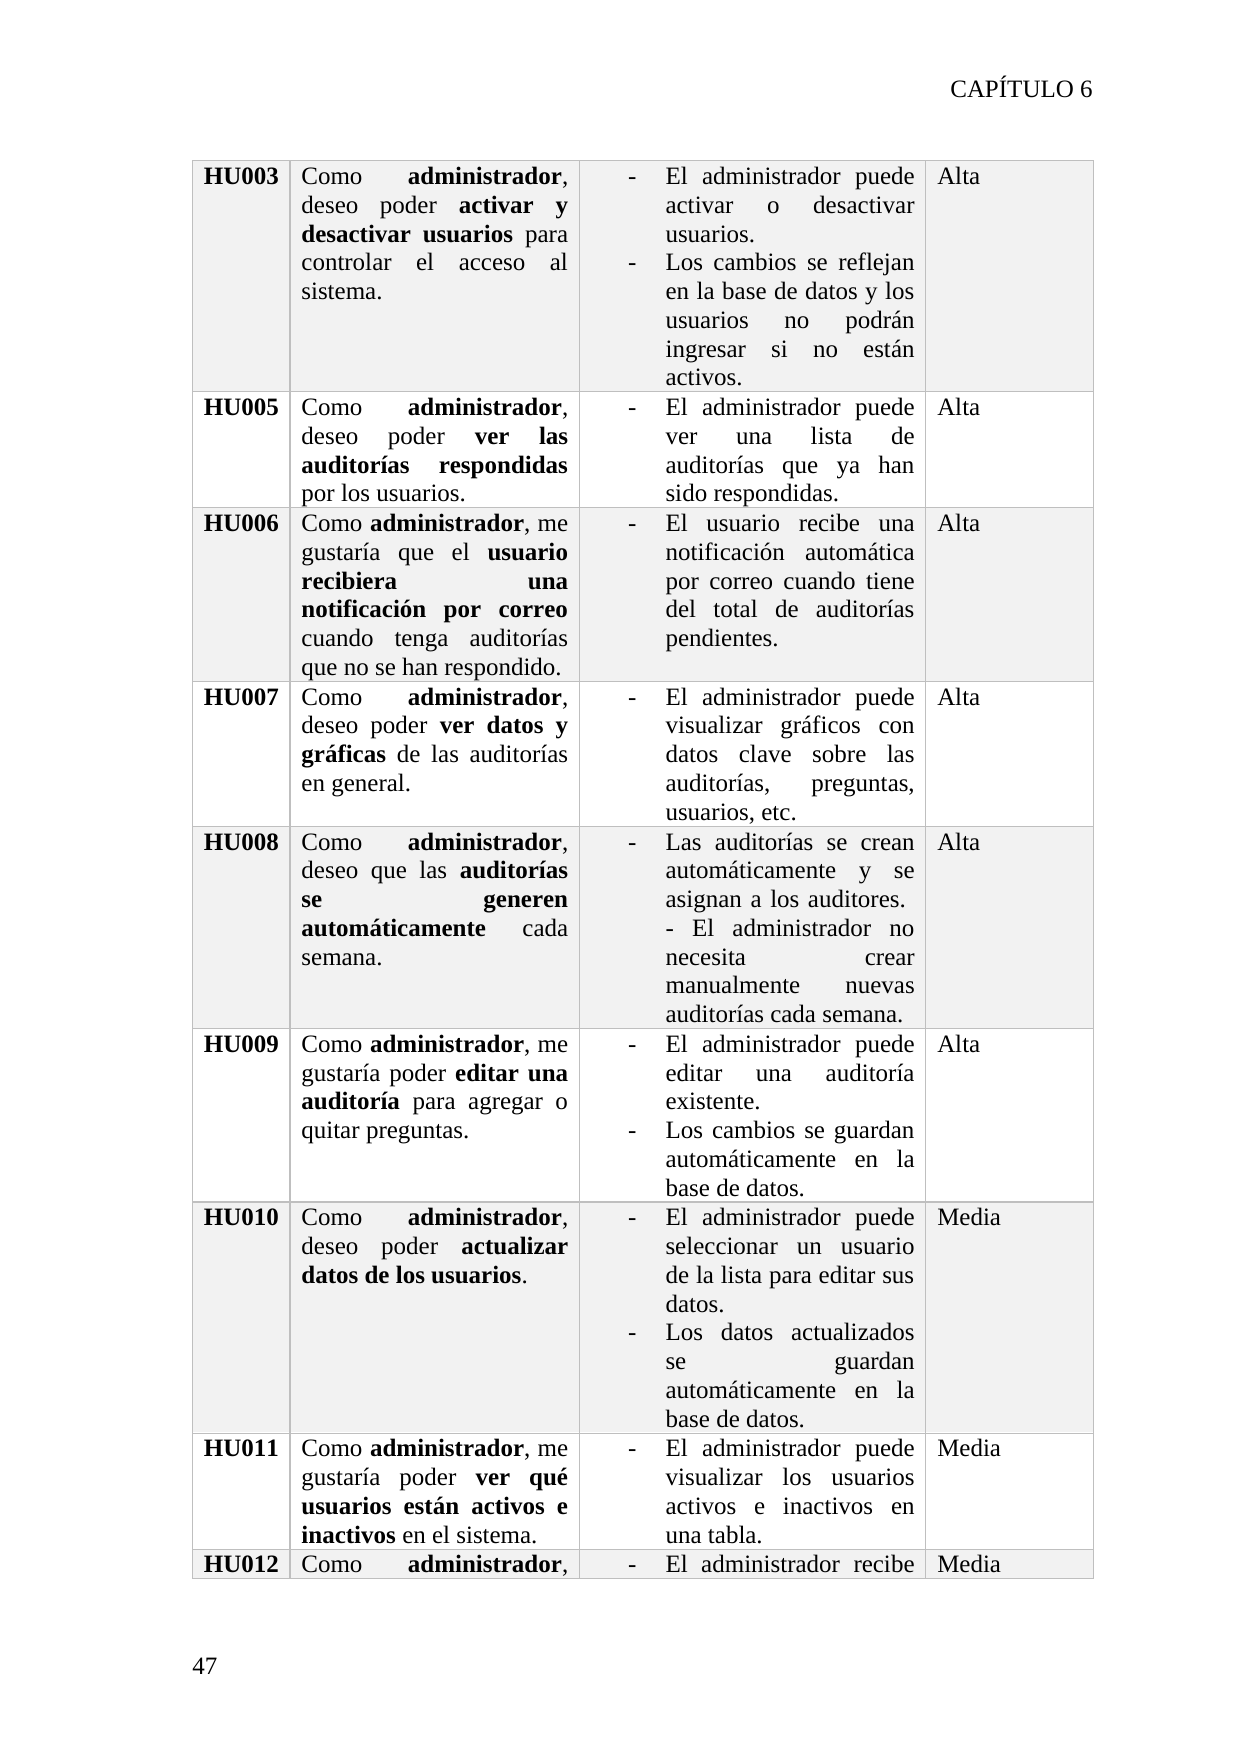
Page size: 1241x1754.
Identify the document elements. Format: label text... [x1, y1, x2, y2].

table_cell HU012 [193, 1550, 289, 1578]
table_cell Las auditorías se crean automáticamente y se asignan a los auditores. - El administrador no necesita crear manualmente nuevas auditorías cada semana. [580, 827, 925, 1028]
table_cell Alta [926, 827, 1093, 1028]
table_cell HU010 [193, 1203, 289, 1432]
table_cell Media [926, 1203, 1093, 1432]
table_cell Como administrador, deseo poder ver datos y gráficas de las auditorías en general. [291, 682, 579, 826]
table_cell El administrador puede activar o desactivar usuarios. Los cambios se reflejan en la base de datos y los usuarios no podrán ingresar si no están activos. [580, 161, 925, 391]
table_cell Como administrador, me gustaría poder editar una auditoría para agregar o quitar preguntas. [291, 1029, 579, 1201]
table_cell HU009 [193, 1029, 289, 1201]
table_cell Como administrador, deseo que las auditorías se generen automáticamente cada semana. [291, 827, 579, 1028]
table_cell Alta [926, 1029, 1093, 1201]
table_cell Como administrador, deseo poder actualizar datos de los usuarios. [291, 1203, 579, 1432]
table_cell Alta [926, 508, 1093, 681]
table_cell Alta [926, 161, 1093, 391]
table_cell HU006 [193, 508, 289, 681]
table_cell Como administrador, deseo poder activar y desactivar usuarios para controlar el acceso al sistema. [291, 161, 579, 391]
table_cell El administrador puede visualizar gráficos con datos clave sobre las auditorías, preguntas, usuarios, etc. [580, 682, 925, 826]
table_cell El administrador puede seleccionar un usuario de la lista para editar sus datos. Los datos actualizados se guardan automáticamente en la base de datos. [580, 1203, 925, 1432]
table_cell El administrador puede ver una lista de auditorías que ya han sido respondidas. [580, 392, 925, 507]
table_cell El administrador puede editar una auditoría existente. Los cambios se guardan automáticamente en la base de datos. [580, 1029, 925, 1201]
table_cell El usuario recibe una notificación automática por correo cuando tiene del total de auditorías pendientes. [580, 508, 925, 681]
table_cell Media [926, 1550, 1093, 1578]
table_cell Media [926, 1434, 1093, 1548]
table_cell HU011 [193, 1434, 289, 1548]
table_cell Como administrador, me gustaría poder ver qué usuarios están activos e inactivos en el sistema. [291, 1434, 579, 1548]
table_cell HU003 [193, 161, 289, 391]
table_cell Alta [926, 682, 1093, 826]
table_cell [291, 1550, 579, 1578]
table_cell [580, 1550, 925, 1578]
table_cell Como administrador, me gustaría que el usuario recibiera una notificación por correo cuando tenga auditorías que no se han respondido. [291, 508, 579, 681]
table_cell HU008 [193, 827, 289, 1028]
table_cell El administrador puede visualizar los usuarios activos e inactivos en una tabla. [580, 1434, 925, 1548]
table_cell Como administrador, deseo poder ver las auditorías respondidas por los usuarios. [291, 392, 579, 507]
table_cell HU005 [193, 392, 289, 507]
table_cell HU007 [193, 682, 289, 826]
table_cell Alta [926, 392, 1093, 507]
